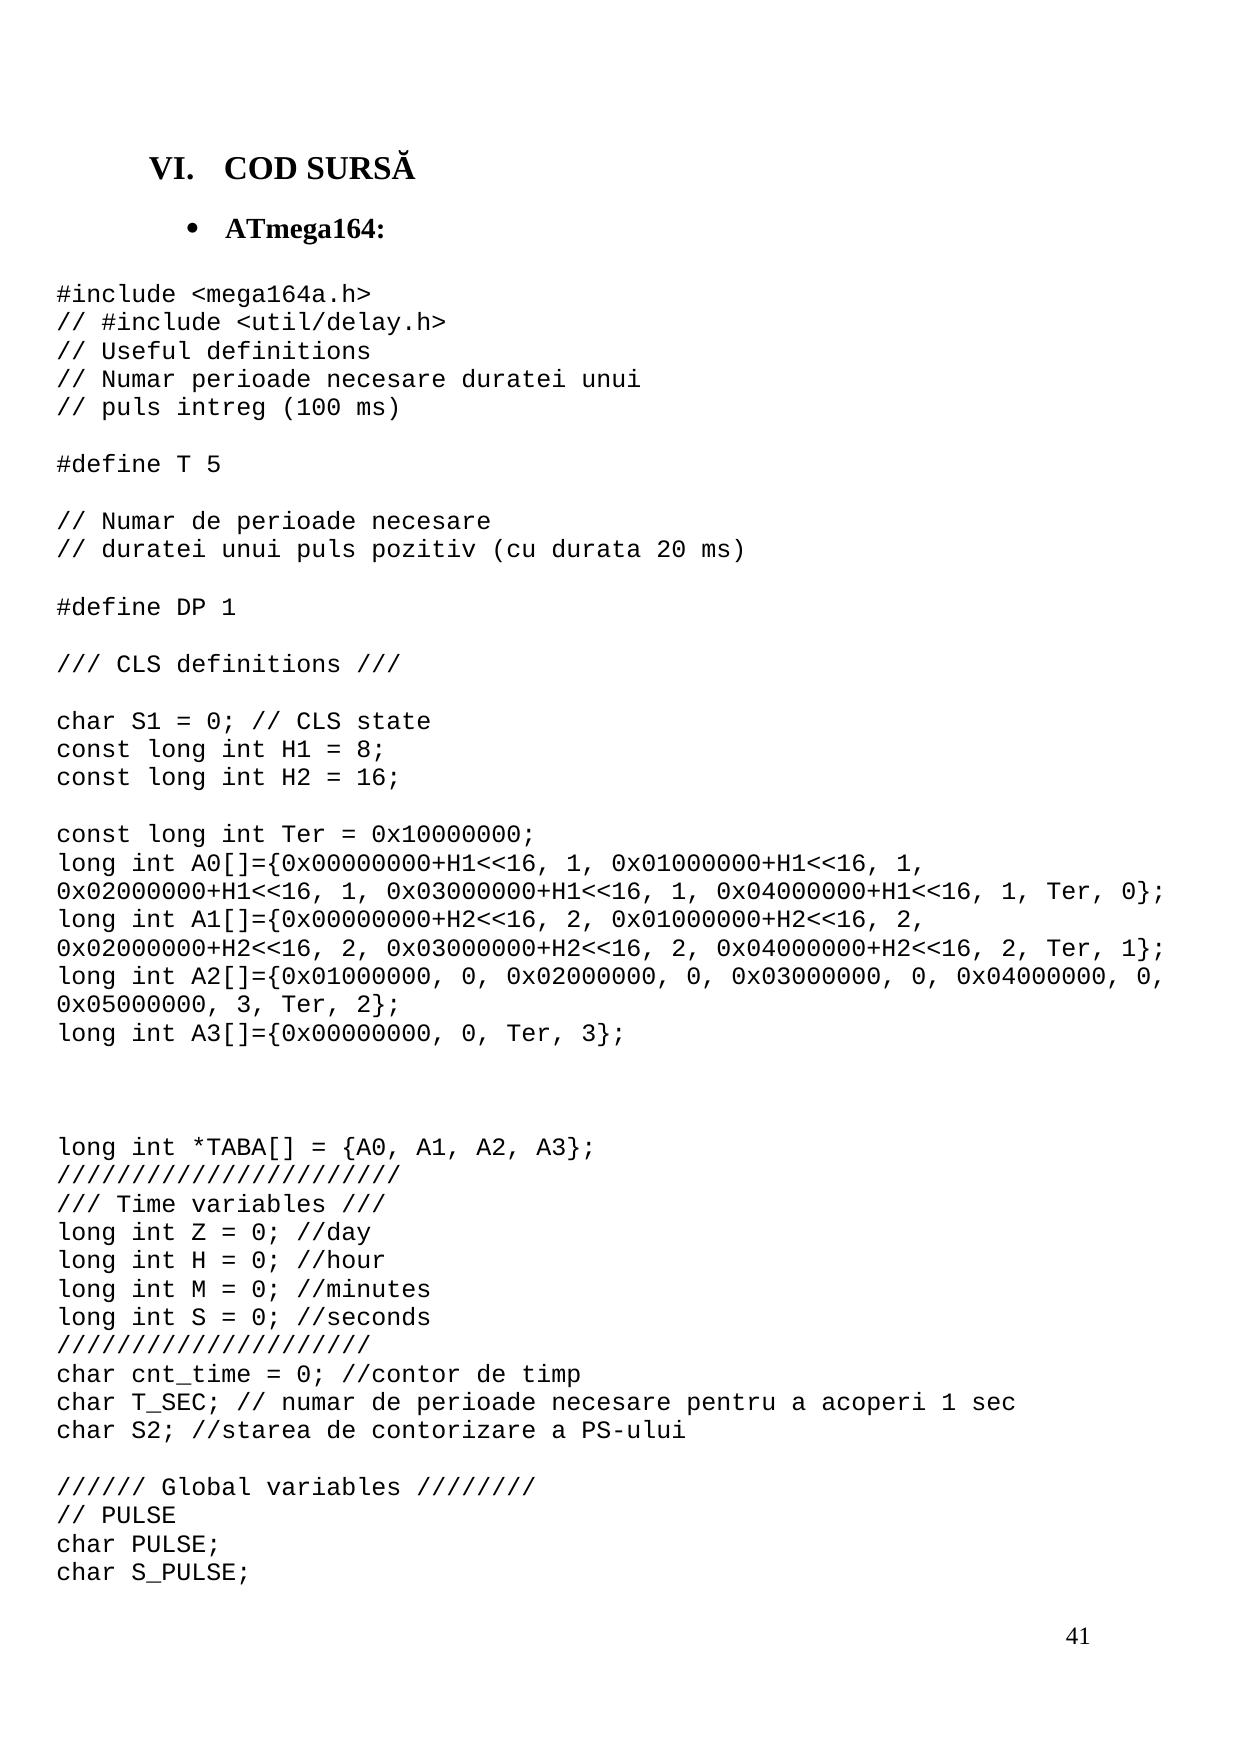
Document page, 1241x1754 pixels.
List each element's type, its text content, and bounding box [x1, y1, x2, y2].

text long int A1[]={0x00000000+H2<<16, 2, 0x01000000+H2<<16, 2, 0x02000000+H2<<16, 2, 0x03000000+H2<<16, 2, 0x04000000+H2<<16, 2, Ter, 1}; [56, 907, 1182, 964]
text long int A2[]={0x01000000, 0, 0x02000000, 0, 0x03000000, 0, 0x04000000, 0, 0x05000000, 3, Ter, 2}; [56, 964, 1182, 1020]
text #define T 5 [56, 452, 1182, 480]
text char PULSE; [56, 1531, 1182, 1559]
text // #include <util/delay.h> [56, 310, 1182, 338]
text const long int H2 = 16; [56, 765, 1182, 793]
text long int M = 0; //minutes [56, 1276, 1182, 1304]
text #define DP 1 [56, 594, 1182, 622]
text char cnt_time = 0; //contor de timp [56, 1361, 1182, 1389]
text // Numar perioade necesare duratei unui [56, 367, 1182, 395]
text ///////////////////// [56, 1333, 1182, 1361]
text long int Z = 0; //day [56, 1219, 1182, 1248]
subtitle VI. COD SURSĂ [149, 148, 1182, 186]
text /////////////////////// [56, 1163, 1182, 1191]
text #include <mega164a.h> [56, 282, 1182, 310]
text long int S = 0; //seconds [56, 1304, 1182, 1333]
subtitle ATmega164: [187, 212, 1182, 245]
text char S_PULSE; [56, 1559, 1182, 1588]
text const long int H1 = 8; [56, 737, 1182, 765]
text // PULSE [56, 1503, 1182, 1531]
text /// Time variables /// [56, 1191, 1182, 1219]
text long int A0[]={0x00000000+H1<<16, 1, 0x01000000+H1<<16, 1, 0x02000000+H1<<16, 1, 0x03000000+H1<<16, 1, 0x04000000+H1<<16, 1, Ter, 0}; [56, 850, 1182, 907]
text // Numar de perioade necesare [56, 509, 1182, 537]
text long int A3[]={0x00000000, 0, Ter, 3}; [56, 1020, 1182, 1049]
text char S2; //starea de contorizare a PS-ului [56, 1418, 1182, 1446]
text // puls intreg (100 ms) [56, 395, 1182, 423]
text long int *TABA[] = {A0, A1, A2, A3}; [56, 1134, 1182, 1163]
text long int H = 0; //hour [56, 1248, 1182, 1276]
text char T_SEC; // numar de perioade necesare pentru a acoperi 1 sec [56, 1389, 1182, 1418]
text // Useful definitions [56, 338, 1182, 367]
text char S1 = 0; // CLS state [56, 708, 1182, 737]
text /// CLS definitions /// [56, 651, 1182, 679]
text // duratei unui puls pozitiv (cu durata 20 ms) [56, 537, 1182, 565]
text ////// Global variables //////// [56, 1474, 1182, 1503]
text const long int Ter = 0x10000000; [56, 822, 1182, 850]
